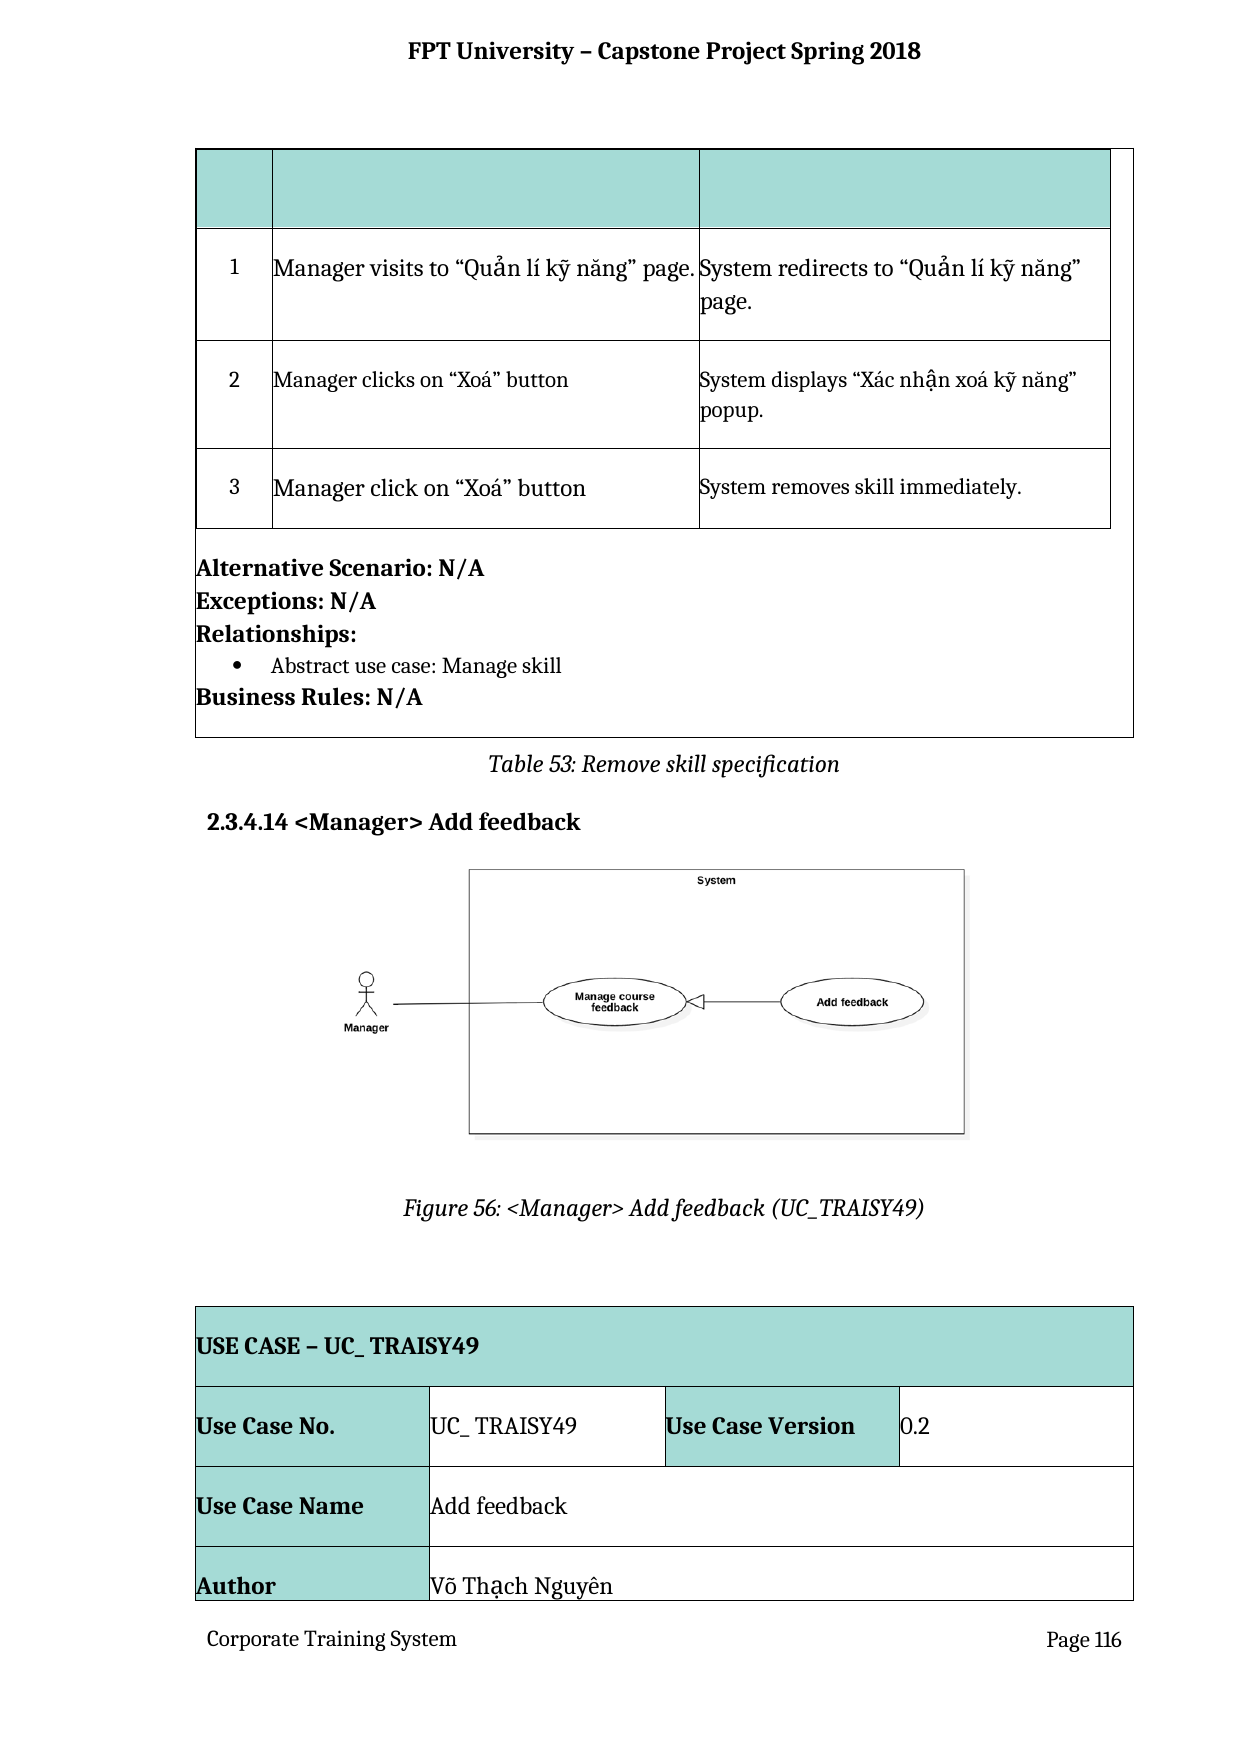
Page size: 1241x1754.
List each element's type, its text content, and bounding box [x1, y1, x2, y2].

picture [328, 841, 1001, 1169]
text Figure 56: <Manager> Add feedback (UC_TRAISY49) [207, 1194, 1122, 1223]
table_cell 0.2 [900, 1387, 1133, 1466]
table_cell Use Case No. [196, 1387, 429, 1466]
table_header USE CASE – UC_ TRAISY49 [196, 1307, 1133, 1386]
table_cell UC_ TRAISY49 [430, 1387, 665, 1466]
table_cell Use Case Version [666, 1387, 899, 1466]
table_cell Võ Thạch Nguyên [430, 1547, 1133, 1600]
list Table : Remove skill specification [207, 750, 1122, 779]
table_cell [196, 149, 1133, 737]
table_cell Use Case Name [196, 1467, 429, 1546]
table_cell Add feedback [430, 1467, 1133, 1546]
text 2.3.4.14 <Manager> Add feedback [207, 808, 1122, 837]
table_cell Author [196, 1547, 429, 1600]
